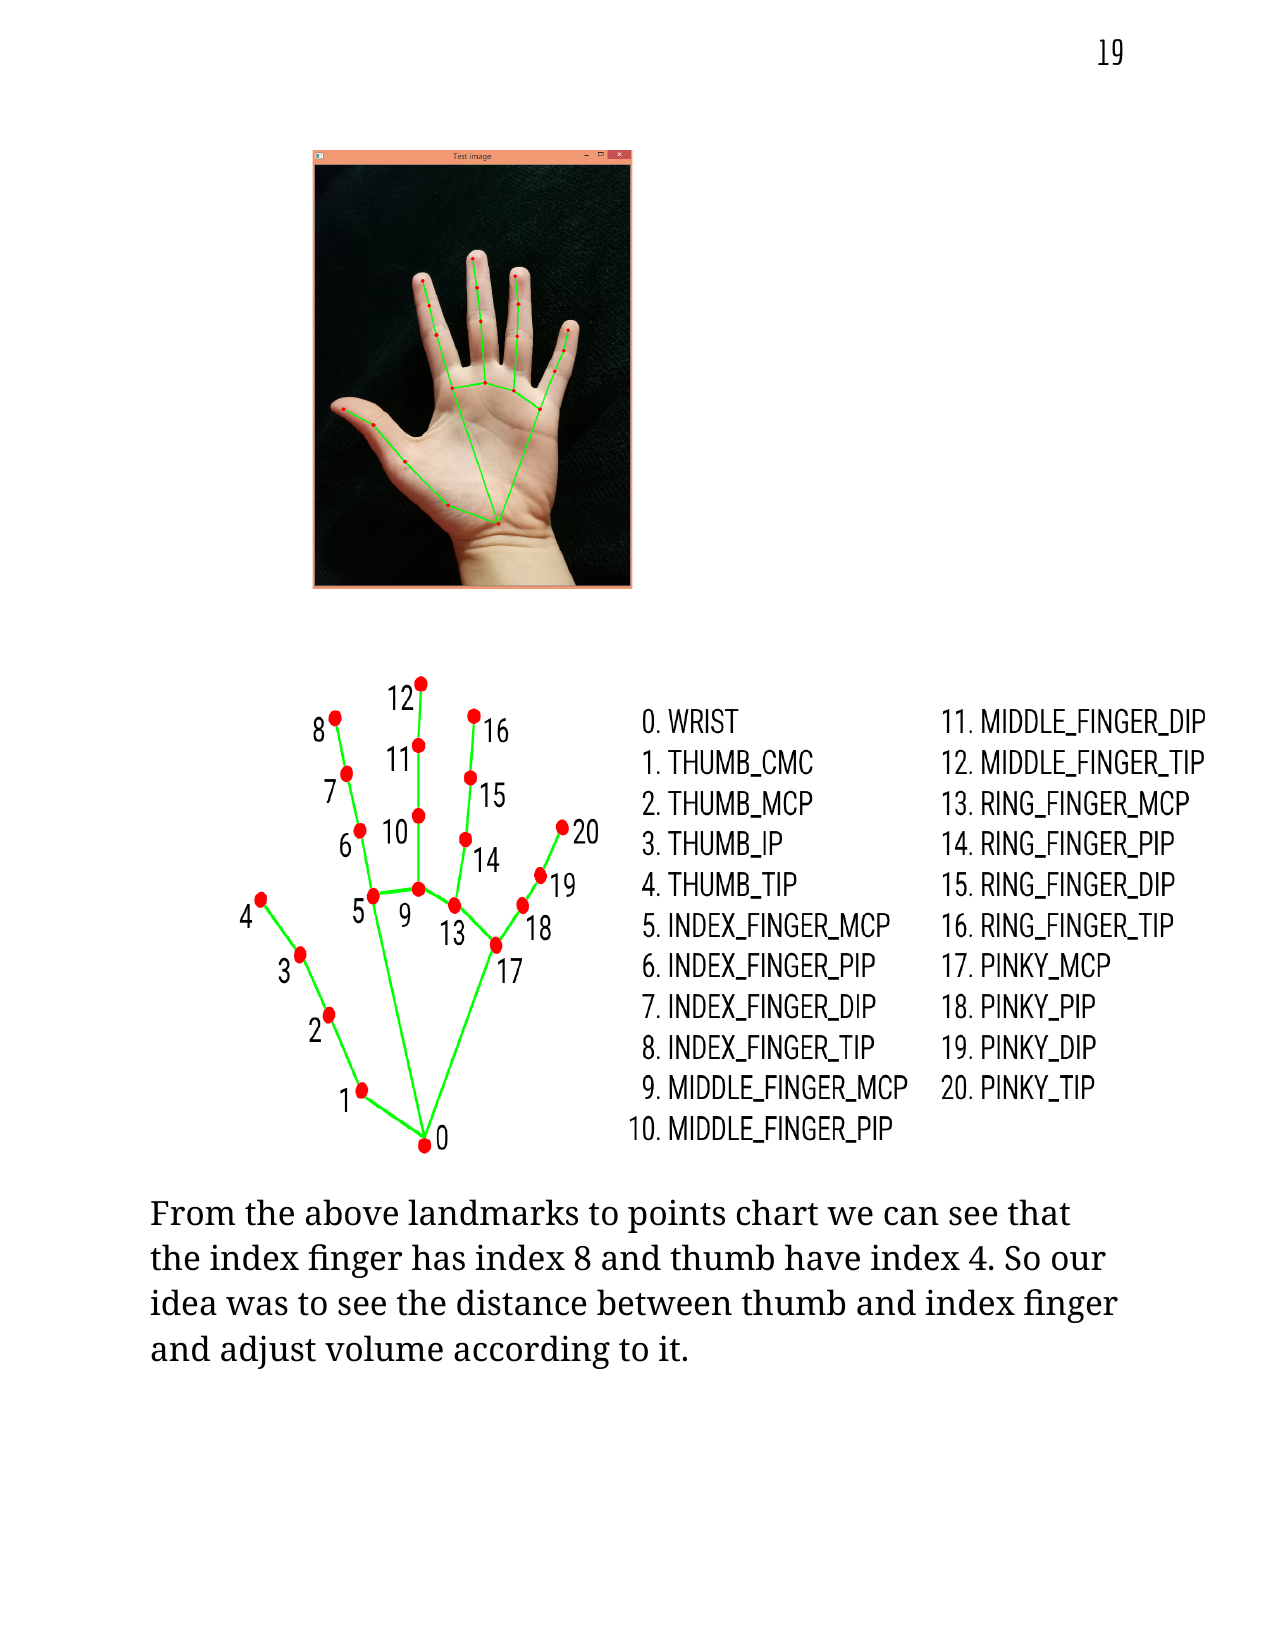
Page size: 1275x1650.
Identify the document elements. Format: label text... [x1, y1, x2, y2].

picture [234, 670, 1210, 1160]
picture [312, 150, 633, 589]
text From the above landmarks to points chart we can see that the index finger has index 8 and thumb have index 4. So our idea was to see the distance between thumb and index finger and adjust volume according to it. [150, 1189, 1125, 1371]
